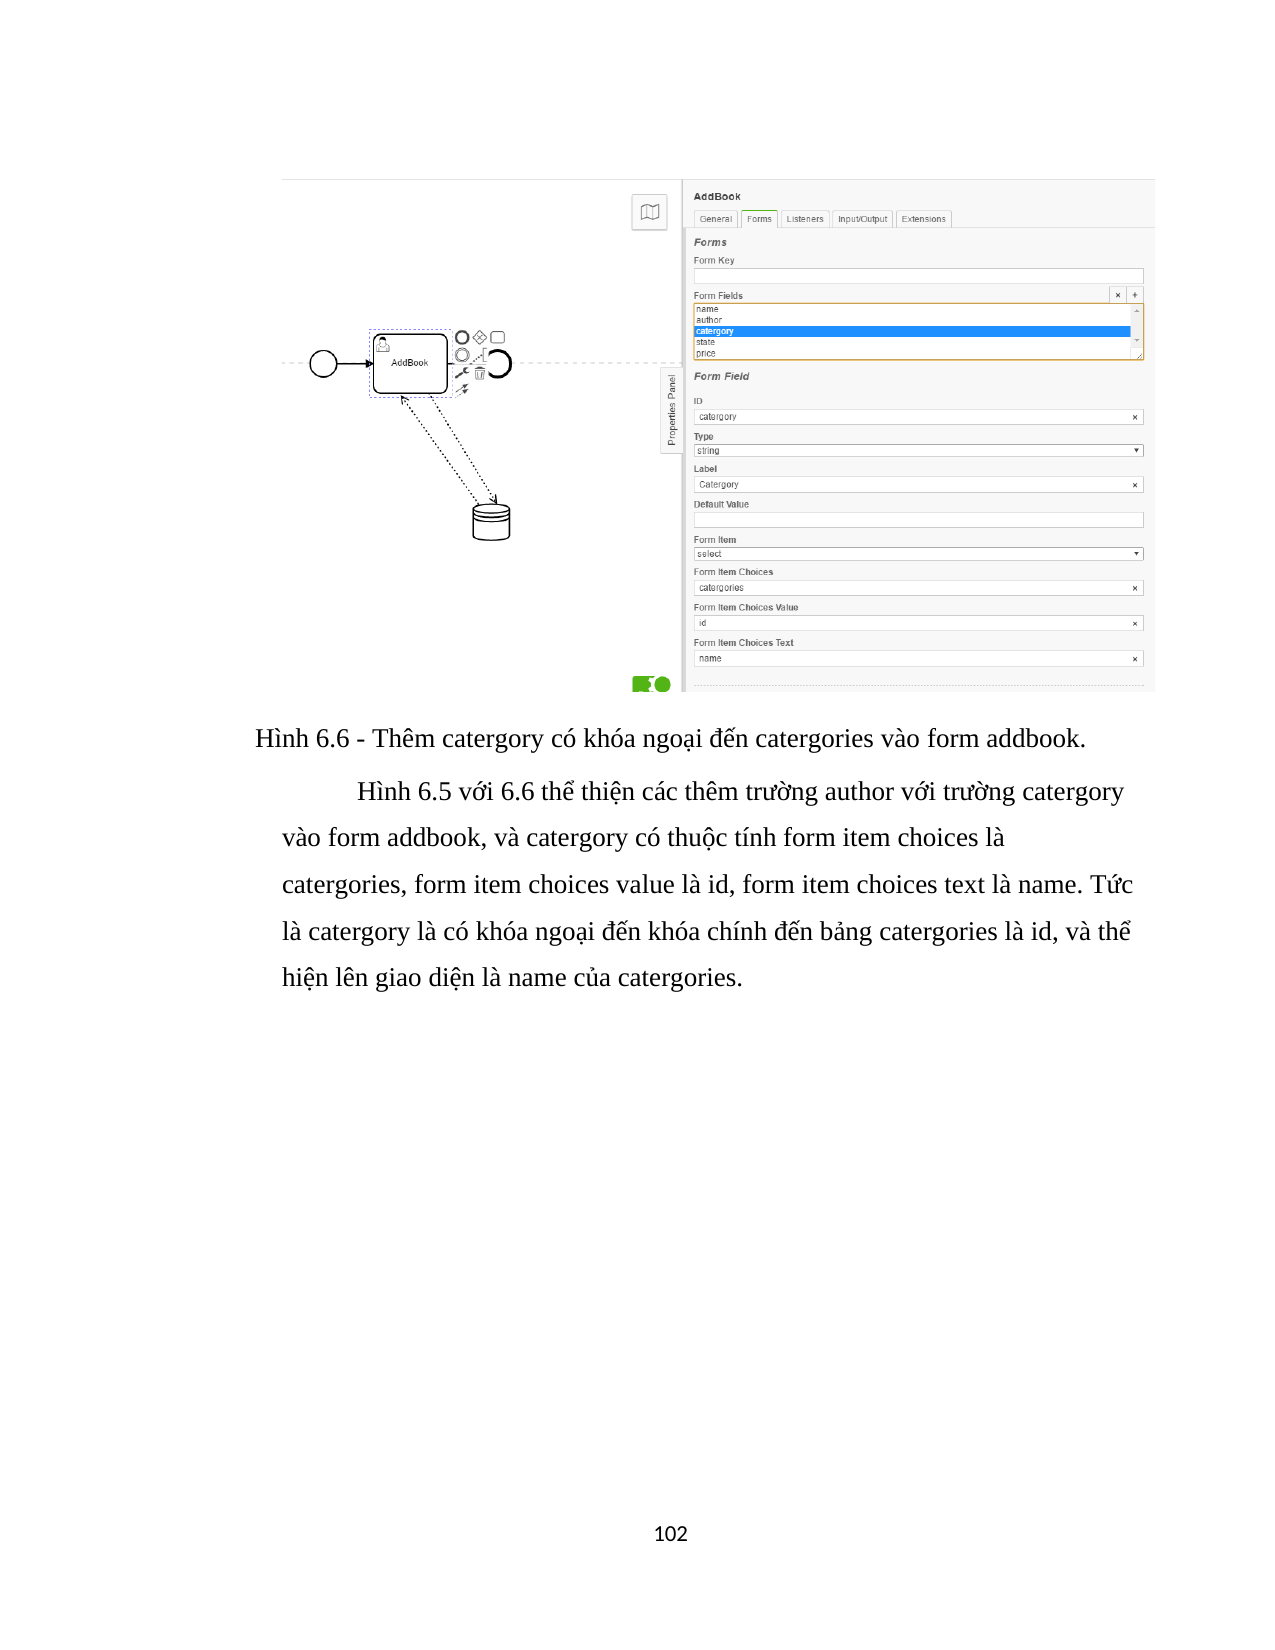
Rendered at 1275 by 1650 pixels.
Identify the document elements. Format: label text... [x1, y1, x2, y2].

picture [281, 177, 1156, 692]
text Hình 6.Thêm catergory có khóa ngoại đến catergories vào form addbook. [207, 723, 1134, 754]
list Hình 6. với 6. thể thiện các thêm trường author với trường catergory vào form addbook, và catergory có thuộc tính form item choices là catergories, form item choices value là id, form item choices text là name. Tức là catergory là có khóa ngoại đến khóa chính đến bảng catergories là id, và thể hiện lên giao diện là name của catergories. [282, 774, 1134, 992]
